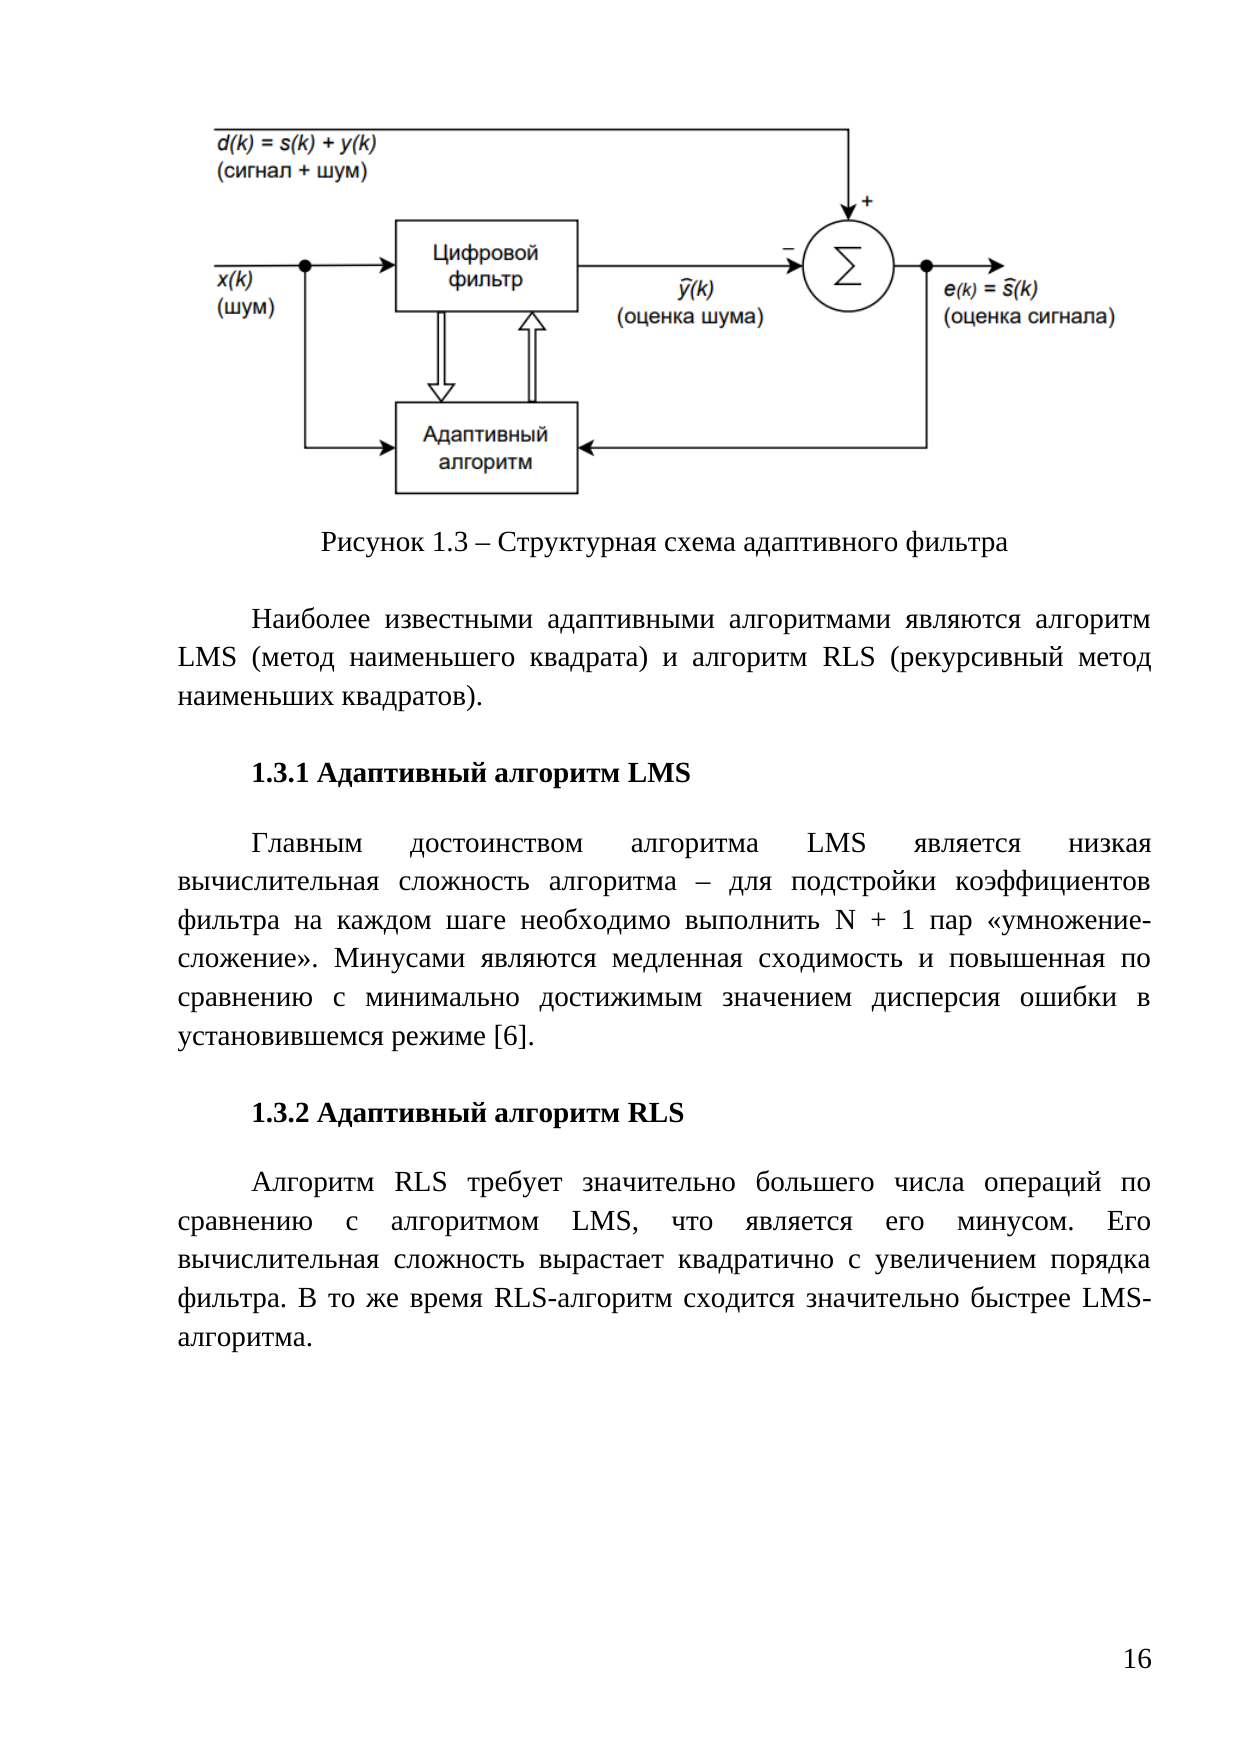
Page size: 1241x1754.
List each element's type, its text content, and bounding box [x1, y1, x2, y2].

text Наиболее известными адаптивными алгоритмами являются алгоритм LMS (метод наименьшего квадрата) и алгоритм RLS (рекурсивный метод наименьших квадратов). [177, 601, 1152, 712]
text Алгоритм RLS требует значительно большего числа операций по сравнению с алгоритмом LMS, что является его минусом. Его вычислительная сложность вырастает квадратично с увеличением порядка фильтра. В то же время RLS-алгоритм сходится значительно быстрее LMS-алгоритма. [177, 1164, 1152, 1352]
subtitle Адаптивный алгоритм LMS [251, 755, 1152, 789]
picture [197, 118, 1132, 499]
text Главным достоинством алгоритма LMS является низкая вычислительная сложность алгоритма – для подстройки коэффициентов фильтра на каждом шаге необходимо выполнить N + 1 пар «умножение-сложение». Минусами являются медленная сходимость и повышенная по сравнению с минимально достижимым значением дисперсия ошибки в установившемся режиме [6]. [177, 825, 1152, 1051]
subtitle Адаптивный алгоритм RLS [251, 1095, 1152, 1128]
text Рисунок 1.3 – Структурная схема адаптивного фильтра [177, 524, 1152, 557]
